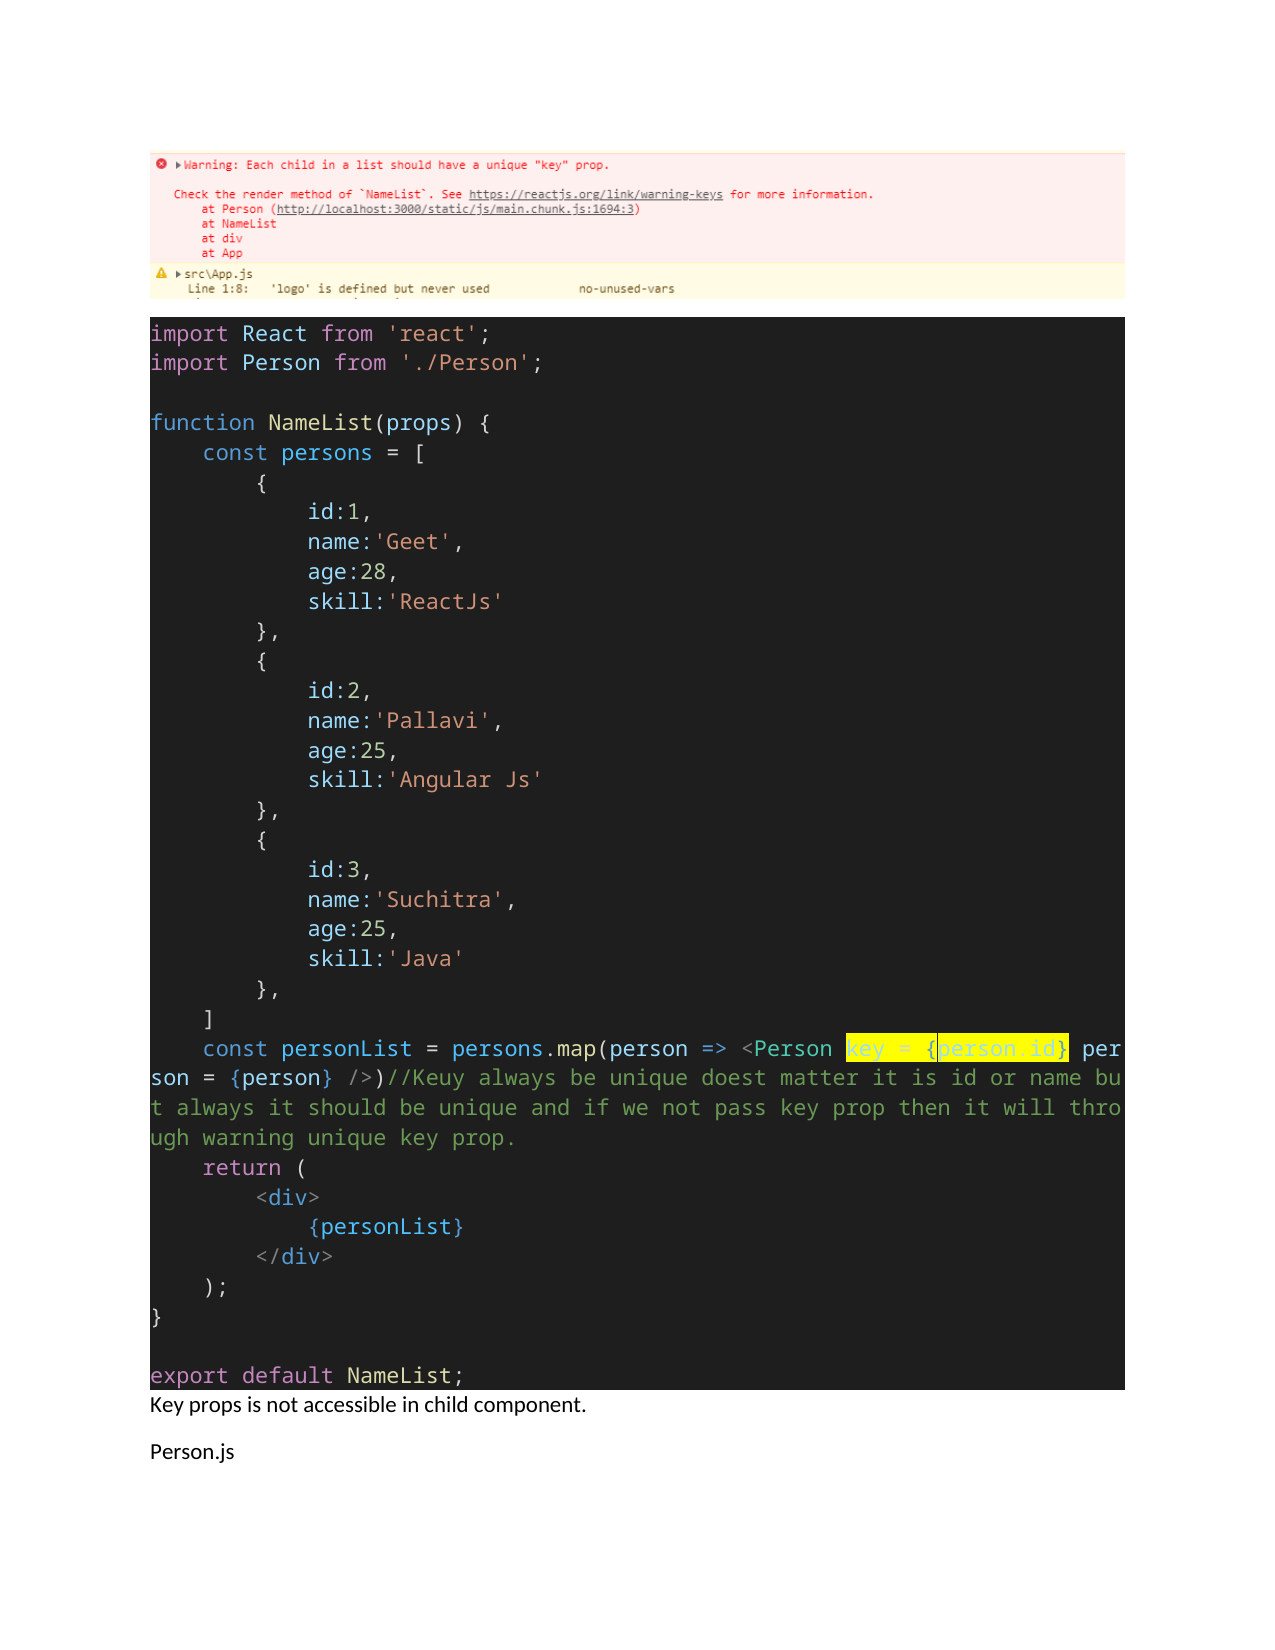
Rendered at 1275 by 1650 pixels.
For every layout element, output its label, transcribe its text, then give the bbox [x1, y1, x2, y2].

text } [150, 1301, 1125, 1330]
text </div> [150, 1241, 1125, 1271]
text import Person from './Person'; [150, 347, 1125, 377]
text }, [150, 794, 1125, 824]
text Person.js [150, 1437, 1125, 1465]
text id:3, [150, 854, 1125, 883]
text ] [150, 1003, 1125, 1032]
text }, [150, 615, 1125, 645]
text { [150, 466, 1125, 496]
text Key props is not accessible in child component. [150, 1390, 1125, 1418]
text import React from 'react'; [150, 317, 1125, 347]
text {personList} [150, 1211, 1125, 1241]
text <div> [150, 1181, 1125, 1211]
text const persons = [ [150, 437, 1125, 466]
text name:'Pallavi', [150, 705, 1125, 734]
text name:'Geet', [150, 526, 1125, 556]
text skill:'Java' [150, 943, 1125, 973]
text }, [150, 973, 1125, 1003]
text { [150, 645, 1125, 675]
picture [150, 150, 1125, 299]
text function NameList(props) { [150, 407, 1125, 437]
text age:25, [150, 913, 1125, 943]
text age:28, [150, 556, 1125, 586]
text const personList = persons.map(person => <Person key = {person.id} person = {person} />)//Keuy always be unique doest matter it is id or name but always it should be unique and if we not pass key prop then it will through warning unique key prop. [150, 1032, 1125, 1152]
text name:'Suchitra', [150, 883, 1125, 913]
text export default NameList; [150, 1360, 1125, 1390]
text id:1, [150, 496, 1125, 526]
text return ( [150, 1152, 1125, 1181]
text skill:'ReactJs' [150, 586, 1125, 615]
text { [150, 824, 1125, 854]
text age:25, [150, 734, 1125, 764]
text id:2, [150, 675, 1125, 705]
text ); [150, 1271, 1125, 1301]
text skill:'Angular Js' [150, 764, 1125, 794]
